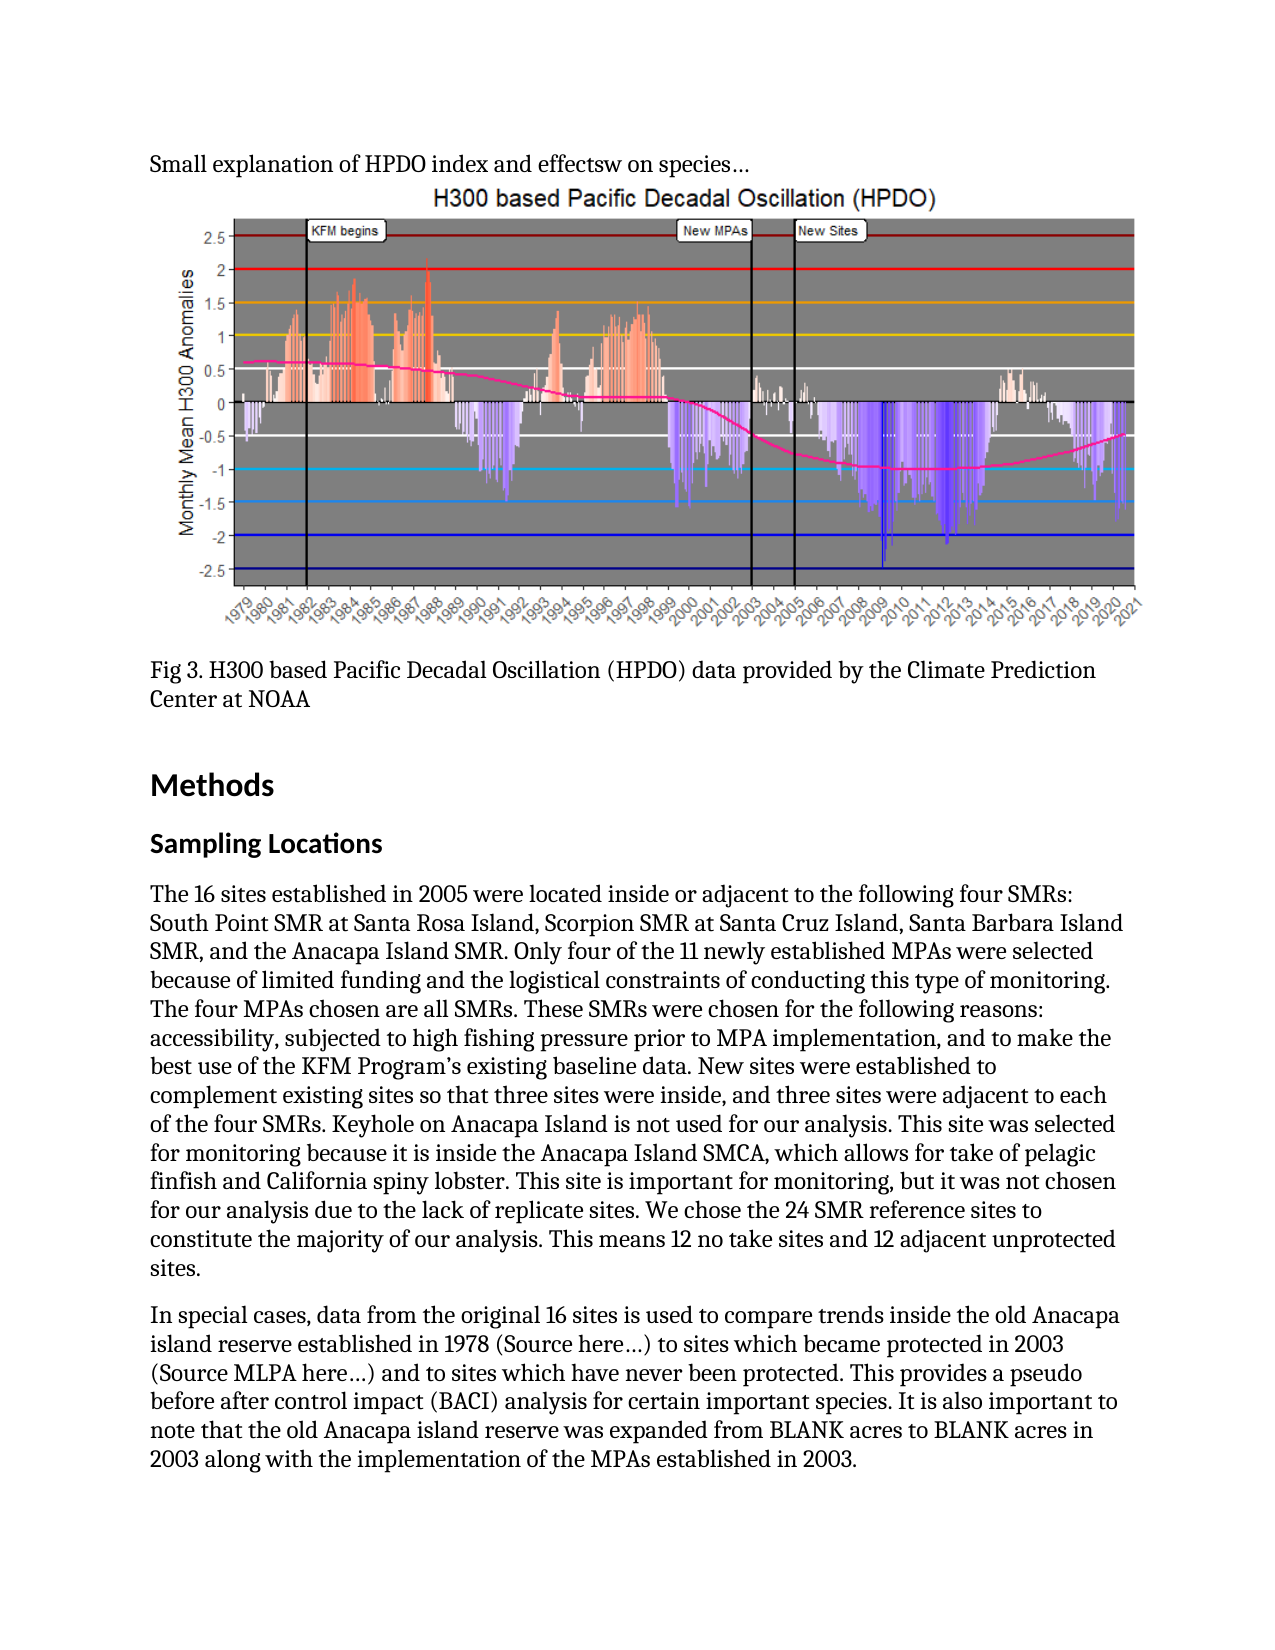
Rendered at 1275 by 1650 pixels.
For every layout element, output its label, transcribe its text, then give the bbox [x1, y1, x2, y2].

picture [168, 178, 1144, 638]
text Fig 3. H300 based Pacific Decadal Oscillation (HPDO) data provided by the Climate Prediction Center at NOAA [150, 656, 1125, 714]
text In special cases, data from the original 16 sites is used to compare trends inside the old Anacapa island reserve established in 1978 (Source here…) to sites which became protected in 2003 (Source MLPA here…) and to sites which have never been protected. This provides a pseudo before after control impact (BACI) analysis for certain important species. It is also important to note that the old Anacapa island reserve was expanded from BLANK acres to BLANK acres in 2003 along with the implementation of the MPAs established in 2003. [150, 1301, 1125, 1473]
text The 16 sites established in 2005 were located inside or adjacent to the following four SMRs: South Point SMR at Santa Rosa Island, Scorpion SMR at Santa Cruz Island, Santa Barbara Island SMR, and the Anacapa Island SMR. Only four of the 11 newly established MPAs were selected because of limited funding and the logistical constraints of conducting this type of monitoring. The four MPAs chosen are all SMRs. These SMRs were chosen for the following reasons: accessibility, subjected to high fishing pressure prior to MPA implementation, and to make the best use of the KFM Program’s existing baseline data. New sites were established to complement existing sites so that three sites were inside, and three sites were adjacent to each of the four SMRs. Keyhole on Anacapa Island is not used for our analysis. This site was selected for monitoring because it is inside the Anacapa Island SMCA, which allows for take of pelagic finfish and California spiny lobster. This site is important for monitoring, but it was not chosen for our analysis due to the lack of replicate sites. We chose the 24 SMR reference sites to constitute the majority of our analysis. This means 12 no take sites and 12 adjacent unprotected sites. [150, 880, 1125, 1282]
subtitle Sampling Locations [150, 825, 1125, 861]
subtitle Methods [150, 764, 1125, 804]
